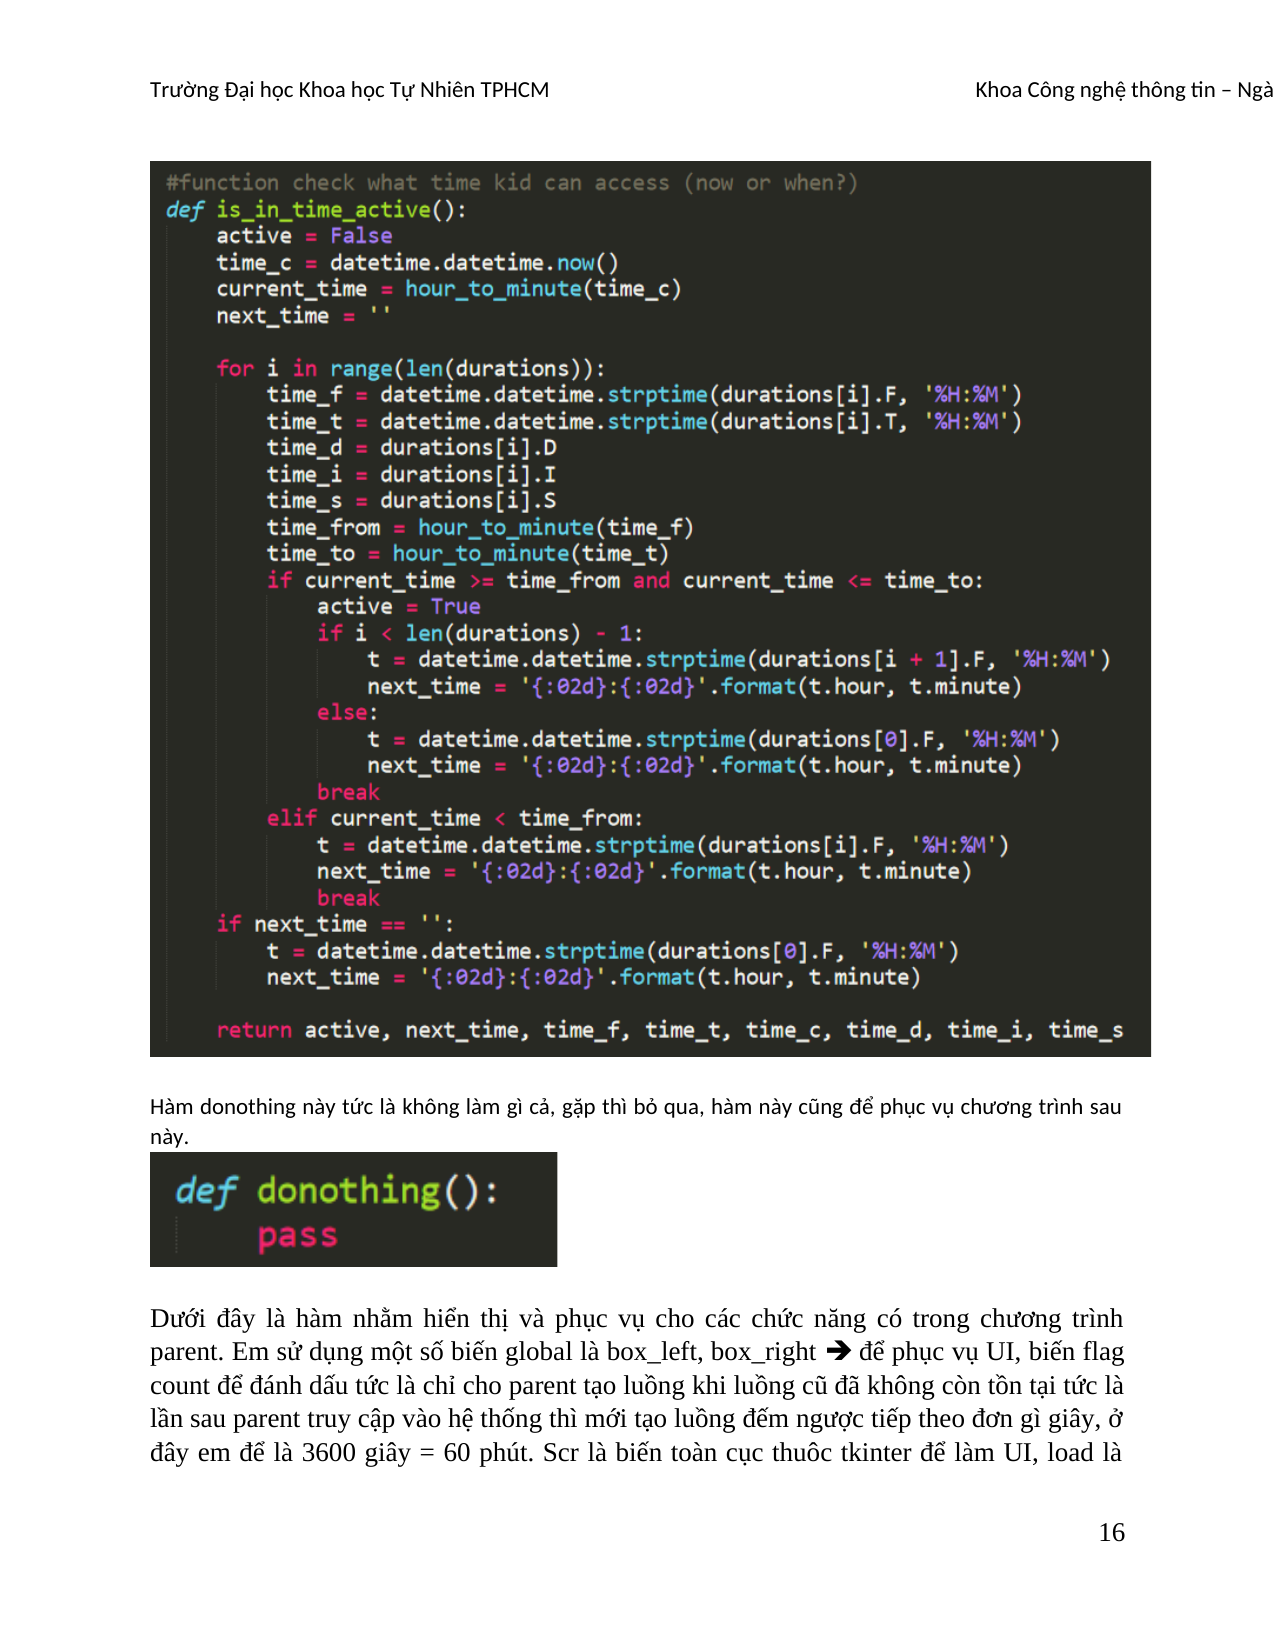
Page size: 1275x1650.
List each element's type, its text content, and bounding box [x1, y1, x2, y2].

picture [150, 1152, 558, 1267]
list Hàm donothing này tức là không làm gì cả, gặp thì bỏ qua, hàm này cũng để phục vụ chương trình sau này. [150, 1092, 1125, 1150]
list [150, 1333, 1125, 1369]
picture [150, 161, 1152, 1057]
